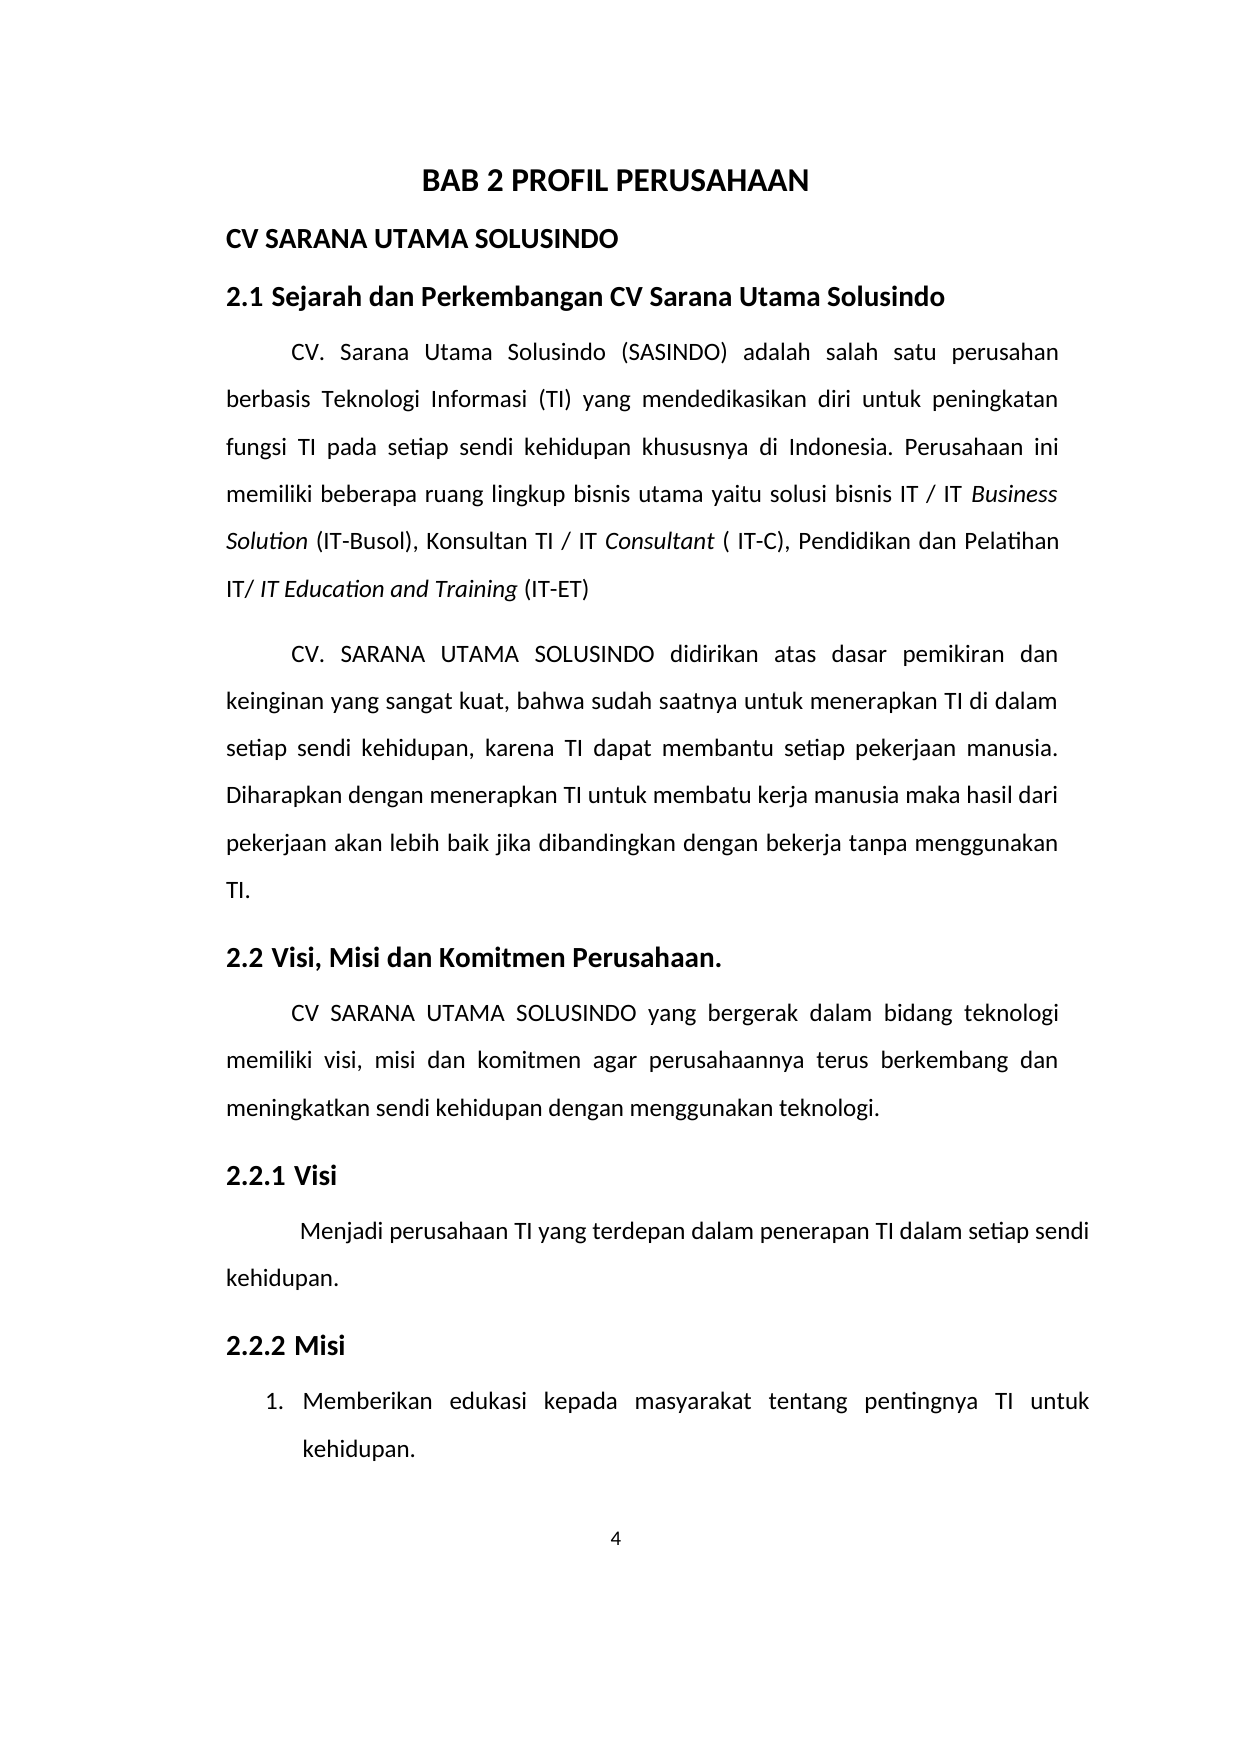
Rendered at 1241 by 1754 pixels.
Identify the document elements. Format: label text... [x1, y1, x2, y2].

text CV. SARANA UTAMA SOLUSINDO didirikan atas dasar pemikiran dan keinginan yang sangat kuat, bahwa sudah saatnya untuk menerapkan TI di dalam setiap sendi kehidupan, karena TI dapat membantu setiap pekerjaan manusia. Diharapkan dengan menerapkan TI untuk membatu kerja manusia maka hasil dari pekerjaan akan lebih baik jika dibandingkan dengan bekerja tanpa menggunakan TI. [226, 638, 1059, 905]
subtitle 2.2.1 Visi [226, 1157, 1092, 1193]
list Memberikan edukasi kepada masyarakat tentang pentingnya TI untuk kehidupan. [265, 1386, 1090, 1463]
text CV SARANA UTAMA SOLUSINDO yang bergerak dalam bidang teknologi memiliki visi, misi dan komitmen agar perusahaannya terus berkembang dan meningkatkan sendi kehidupan dengan menggunakan teknologi. [226, 997, 1060, 1122]
subtitle 2.2.2 Misi [226, 1327, 1092, 1363]
subtitle 2.1 Sejarah dan Perkembangan CV Sarana Utama Solusindo [226, 278, 1092, 314]
subtitle 2.2 Visi, Misi dan Komitmen Perusahaan. [226, 939, 1092, 975]
text CV SARANA UTAMA SOLUSINDO [226, 220, 1092, 256]
text CV. Sarana Utama Solusindo (SASINDO) adalah salah satu perusahan berbasis Teknologi Informasi (TI) yang mendedikasikan diri untuk peningkatan fungsi TI pada setiap sendi kehidupan khususnya di Indonesia. Perusahaan ini memiliki beberapa ruang lingkup bisnis utama yaitu solusi bisnis IT / IT Business Solution (IT-Busol), Konsultan TI / IT Consultant ( IT-C), Pendidikan dan Pelatihan IT/ IT Education and Training (IT-ET) [226, 336, 1060, 603]
text Menjadi perusahaan TI yang terdepan dalam penerapan TI dalam setiap sendi kehidupan. [226, 1215, 1090, 1293]
text PROFIL PERUSAHAAN [141, 159, 1090, 200]
